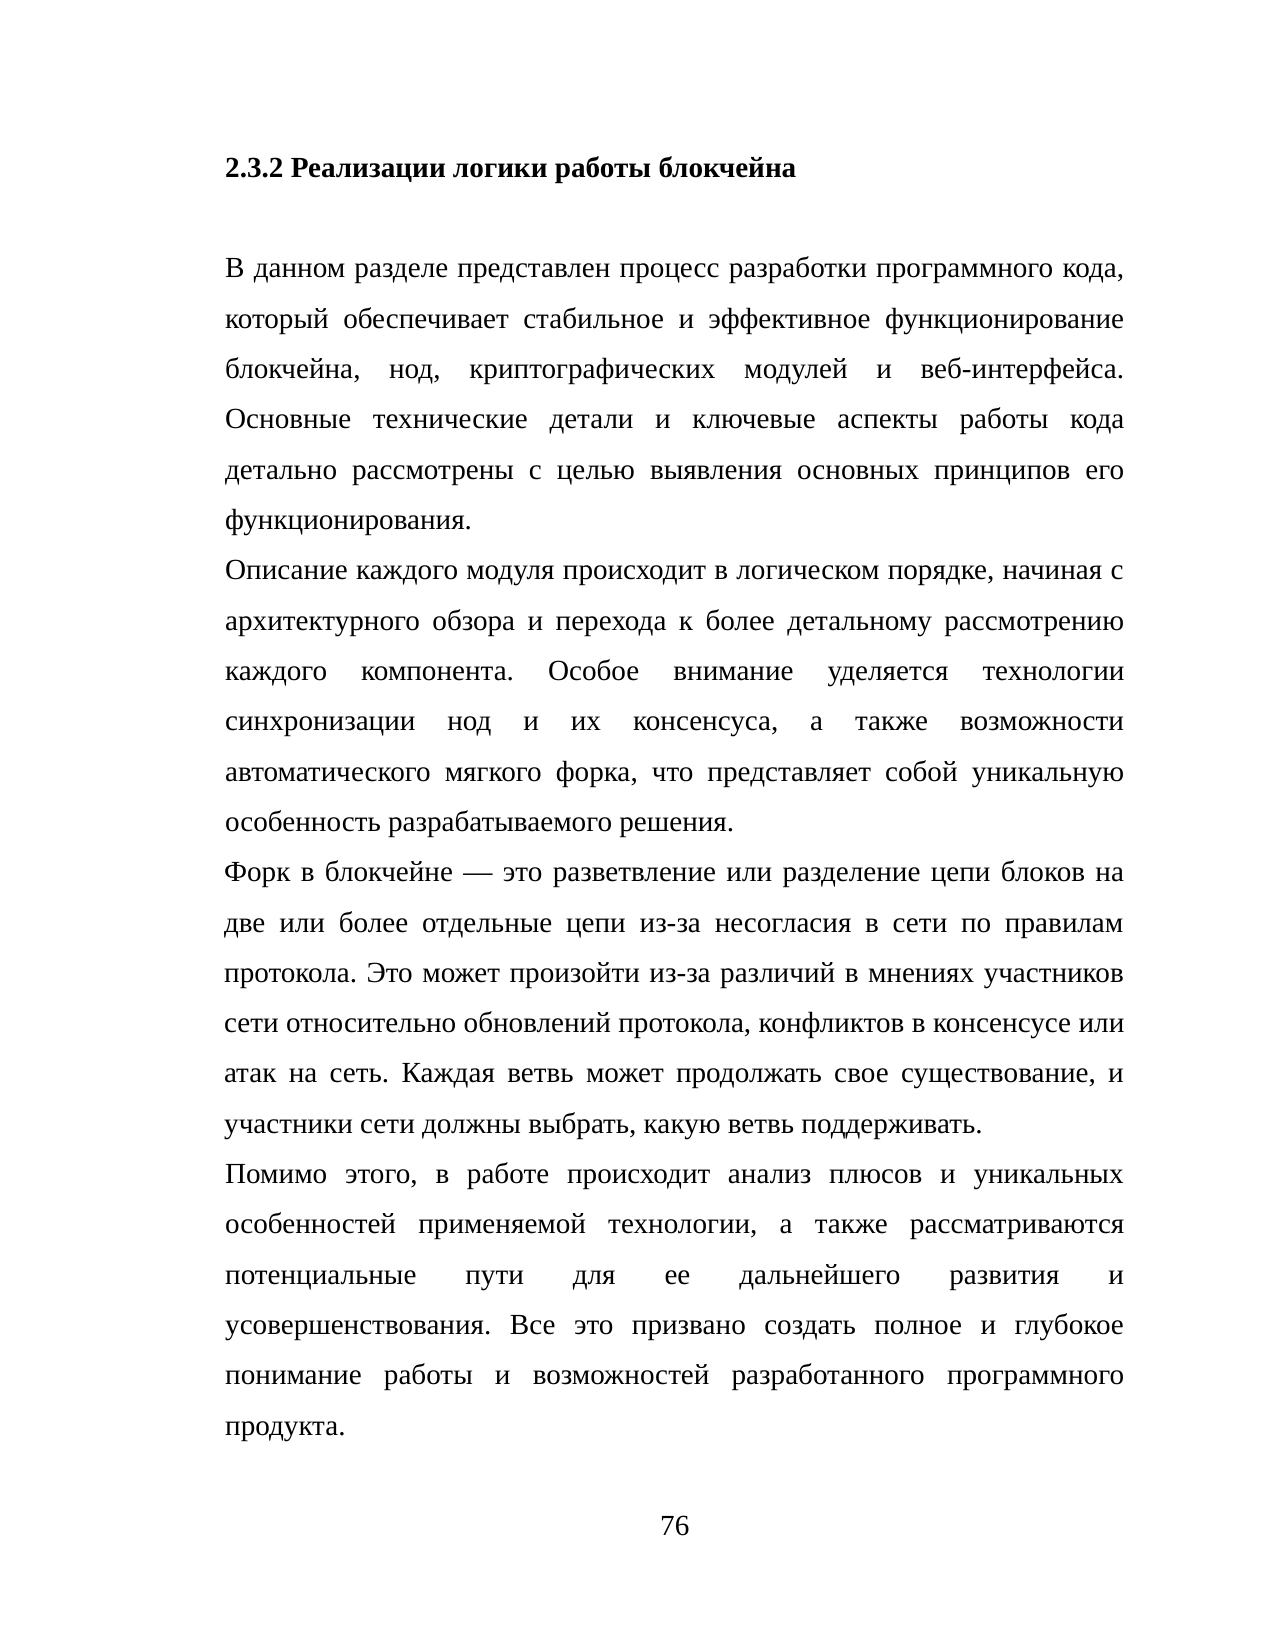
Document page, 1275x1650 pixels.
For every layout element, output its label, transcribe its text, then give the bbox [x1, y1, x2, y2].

list Помимо этого, в работе происходит анализ плюсов и уникальных особенностей применяемой технологии, а также рассматриваются потенциальные пути для ее дальнейшего развития и усовершенствования. Все это призвано создать полное и глубокое понимание работы и возможностей разработанного программного продукта. [225, 1156, 1125, 1441]
list Описание каждого модуля происходит в логическом порядке, начиная с архитектурного обзора и перехода к более детальному рассмотрению каждого компонента. Особое внимание уделяется технологии синхронизации нод и их консенсуса, а также возможности автоматического мягкого форка, что представляет собой уникальную особенность разрабатываемого решения. [225, 552, 1125, 838]
list 2.3.2 Реализации логики работы блокчейна [225, 150, 1125, 183]
list В данном разделе представлен процесс разработки программного кода, который обеспечивает стабильное и эффективное функционирование блокчейна, нод, криптографических модулей и веб-интерфейса. Основные технические детали и ключевые аспекты работы кода детально рассмотрены с целью выявления основных принципов его функционирования. [225, 251, 1125, 536]
text Форк в блокчейне — это разветвление или разделение цепи блоков на две или более отдельные цепи из-за несогласия в сети по правилам протокола. Это может произойти из-за различий в мнениях участников сети относительно обновлений протокола, конфликтов в консенсусе или атак на сеть. Каждая ветвь может продолжать свое существование, и участники сети должны выбрать, какую ветвь поддерживать. [224, 854, 1125, 1139]
